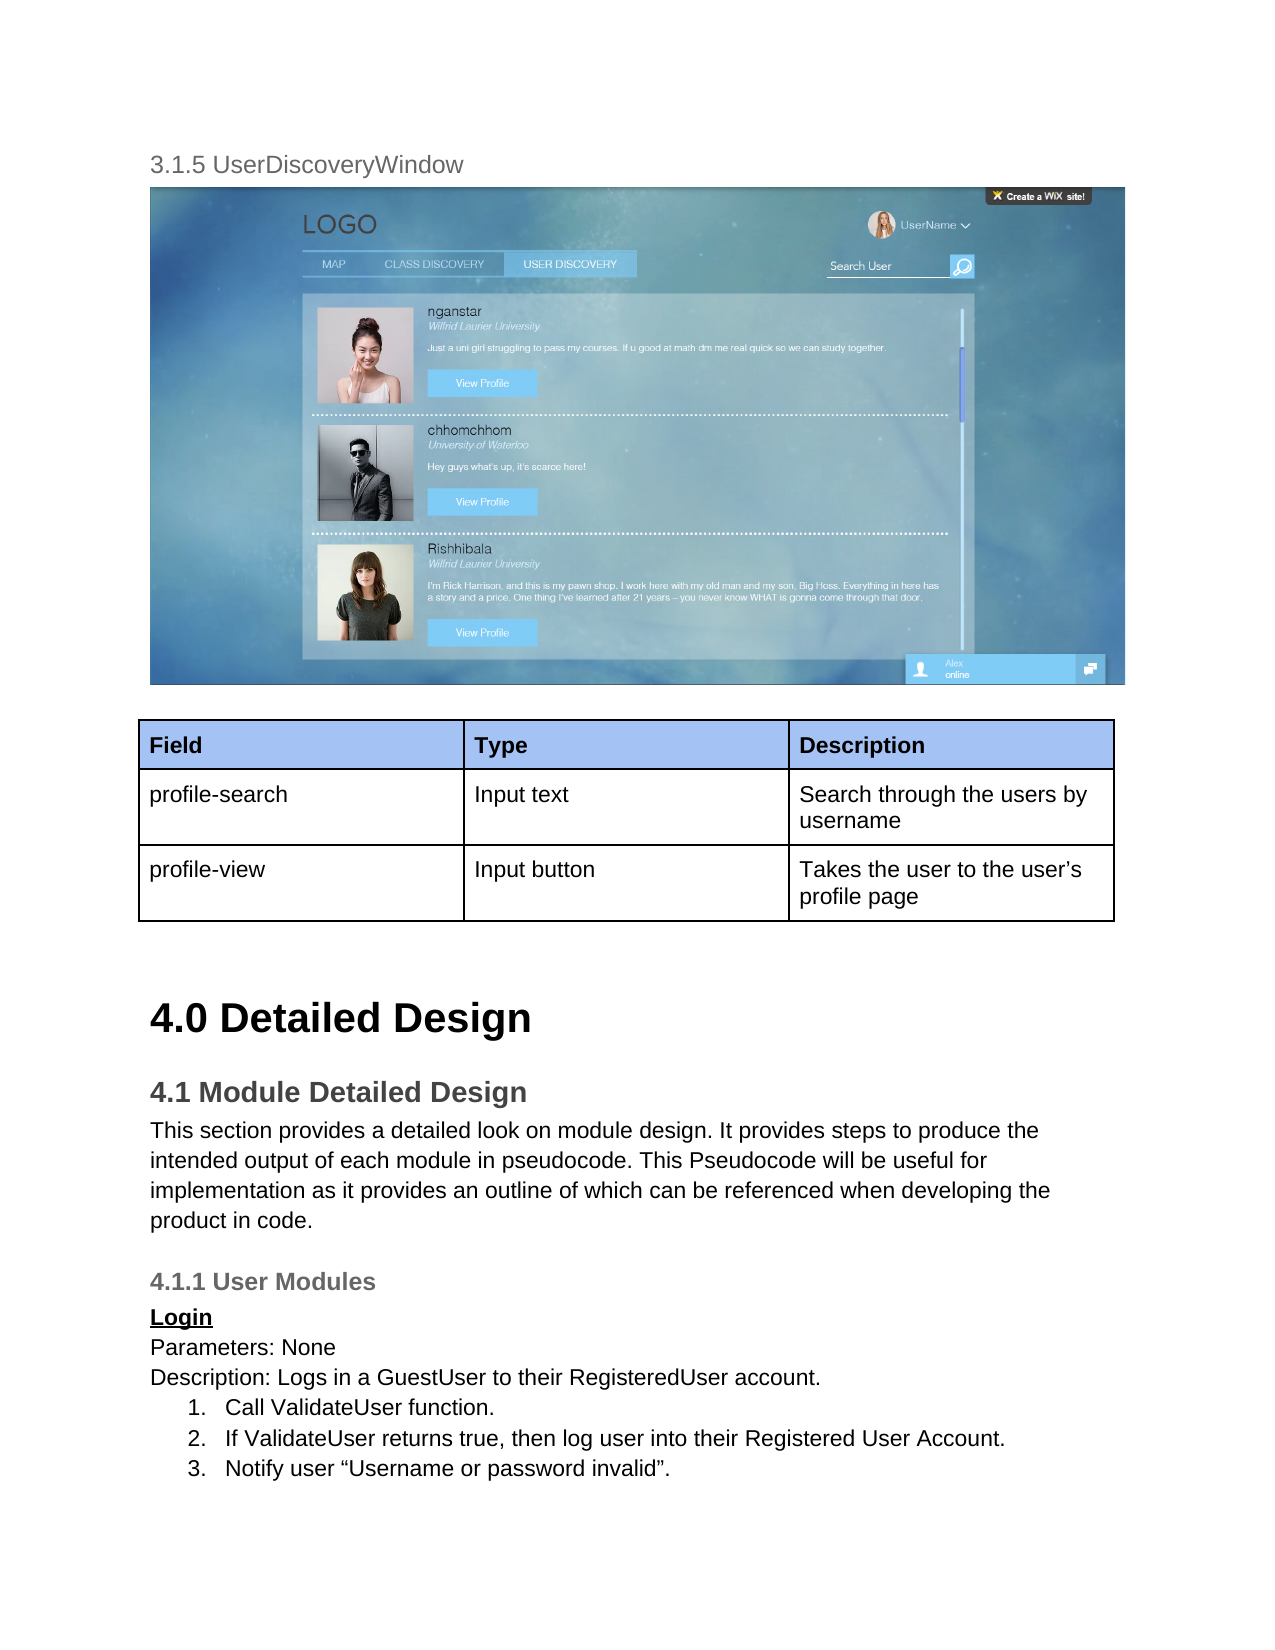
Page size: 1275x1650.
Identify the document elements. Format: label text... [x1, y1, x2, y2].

table_cell profile-view [140, 846, 463, 919]
table_cell Search through the users by username [790, 770, 1113, 844]
picture [150, 187, 1125, 685]
table_cell profile-search [140, 770, 463, 844]
subtitle 3.1.5 UserDiscoveryWindow [150, 150, 1125, 179]
list Call ValidateUser function. [187, 1394, 1125, 1421]
list Notify user “Username or password invalid”. [187, 1455, 1125, 1481]
table_header Field [140, 721, 463, 768]
text This section provides a detailed look on module design. It provides steps to produce the intended output of each module in pseudocode. This Pseudocode will be useful for implementation as it provides an outline of which can be referenced when developing the product in code. [150, 1117, 1125, 1234]
subtitle 4.0 Detailed Design [150, 993, 1125, 1041]
subtitle 4.1.1 User Modules [150, 1267, 1125, 1295]
text Login [150, 1304, 1125, 1330]
table_cell Input text [465, 770, 788, 844]
text Parameters: None [150, 1334, 1125, 1360]
subtitle 4.1 Module Detailed Design [150, 1075, 1125, 1108]
table_cell Takes the user to the user’s profile page [790, 846, 1113, 919]
table_header Type [465, 721, 788, 768]
table_cell Input button [465, 846, 788, 919]
text Description: Logs in a GuestUser to their RegisteredUser account. [150, 1364, 1125, 1391]
list If ValidateUser returns true, then log user into their Registered User Account. [187, 1424, 1125, 1451]
table_header Description [790, 721, 1113, 768]
